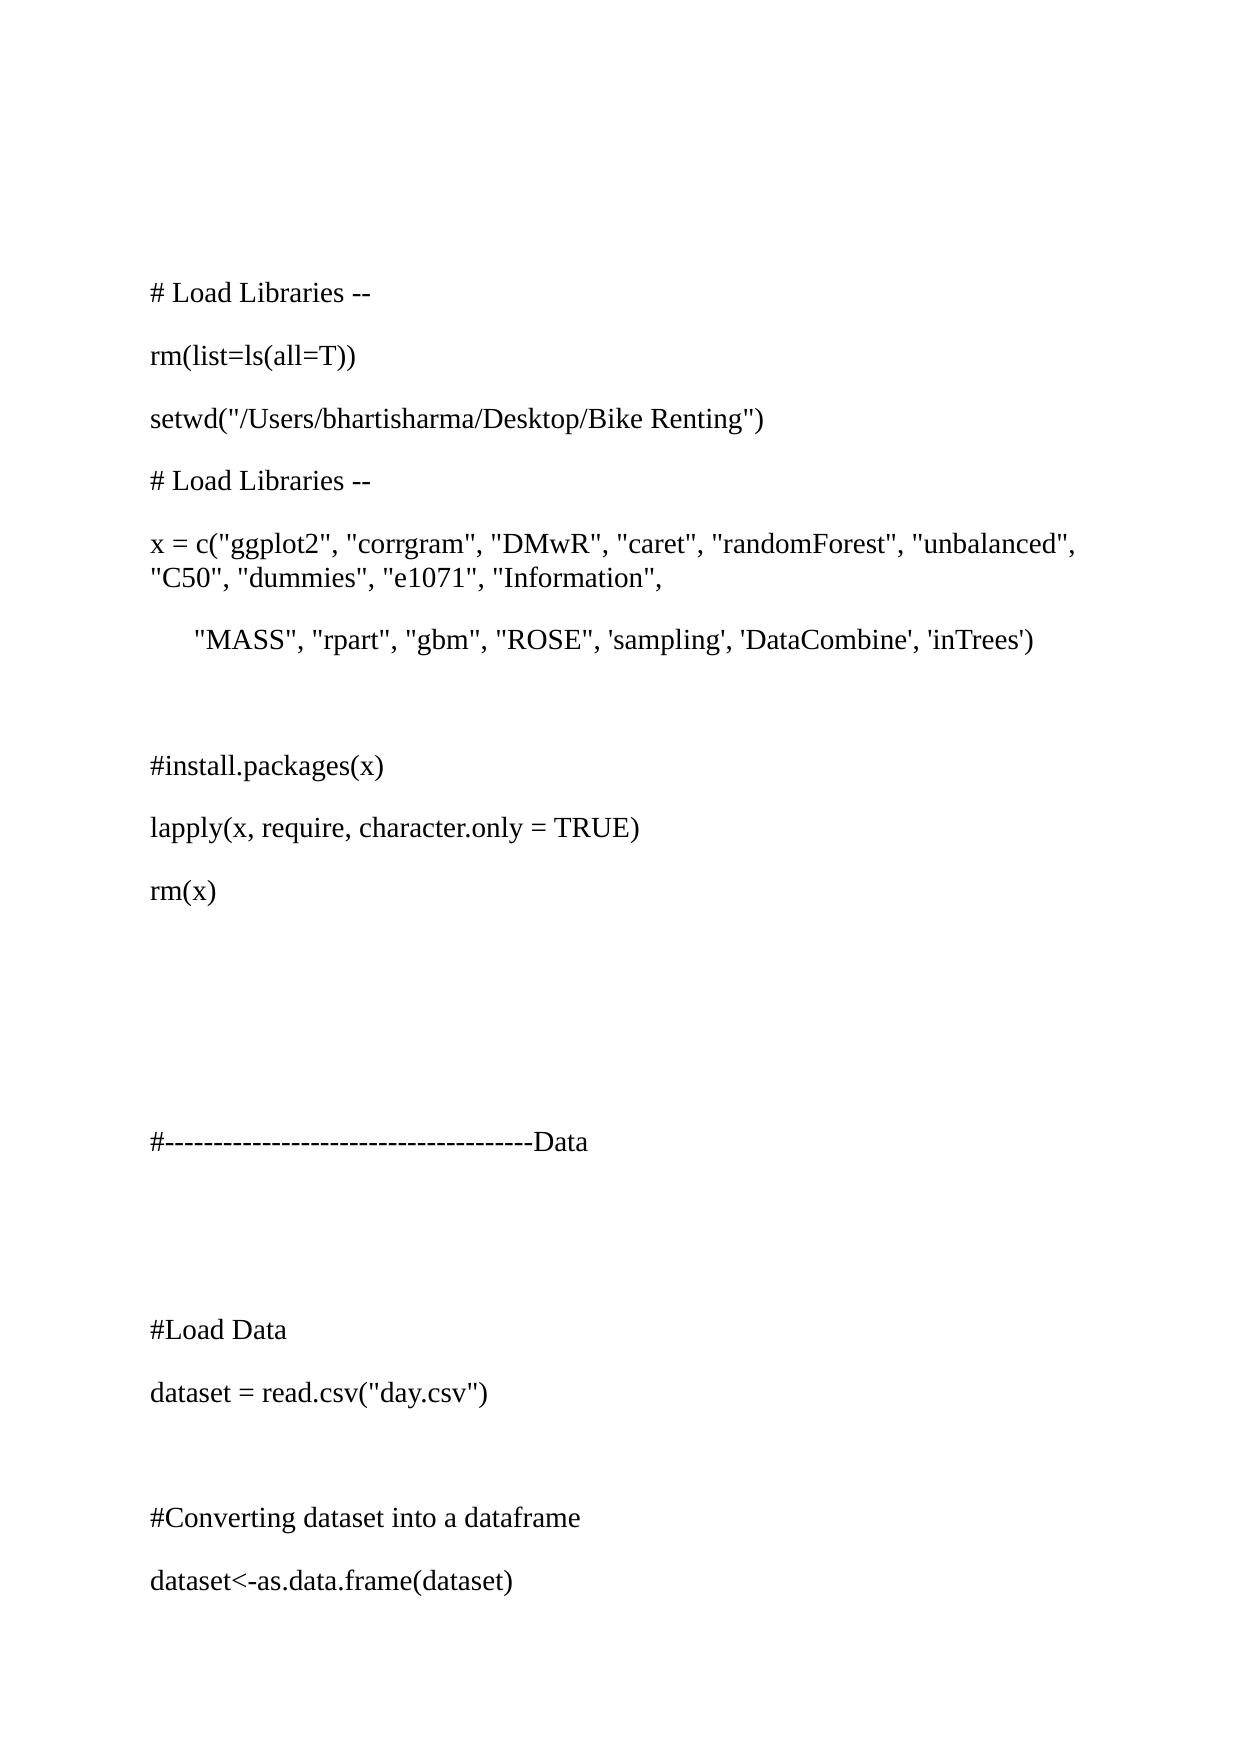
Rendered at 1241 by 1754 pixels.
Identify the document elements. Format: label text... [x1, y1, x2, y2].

subtitle lapply(x, require, character.only = TRUE) [150, 811, 1090, 844]
subtitle # Load Libraries -- [150, 463, 1090, 497]
subtitle rm(list=ls(all=T)) [150, 338, 1090, 372]
subtitle x = c("ggplot2", "corrgram", "DMwR", "caret", "randomForest", "unbalanced", "C50", "dummies", "e1071", "Information", [150, 526, 1090, 593]
subtitle #--------------------------------------Data [150, 1124, 1090, 1158]
subtitle dataset<-as.data.frame(dataset) [150, 1563, 1090, 1597]
subtitle # Load Libraries -- [150, 275, 1090, 309]
subtitle #Converting dataset into a dataframe [150, 1500, 1090, 1534]
subtitle setwd("/Users/bhartisharma/Desktop/Bike Renting") [150, 401, 1090, 434]
subtitle #Load Data [150, 1312, 1090, 1346]
subtitle #install.packages(x) [150, 748, 1090, 781]
subtitle dataset = read.csv("day.csv") [150, 1375, 1090, 1408]
subtitle "MASS", "rpart", "gbm", "ROSE", 'sampling', 'DataCombine', 'inTrees') [150, 622, 1090, 656]
subtitle rm(x) [150, 873, 1090, 907]
